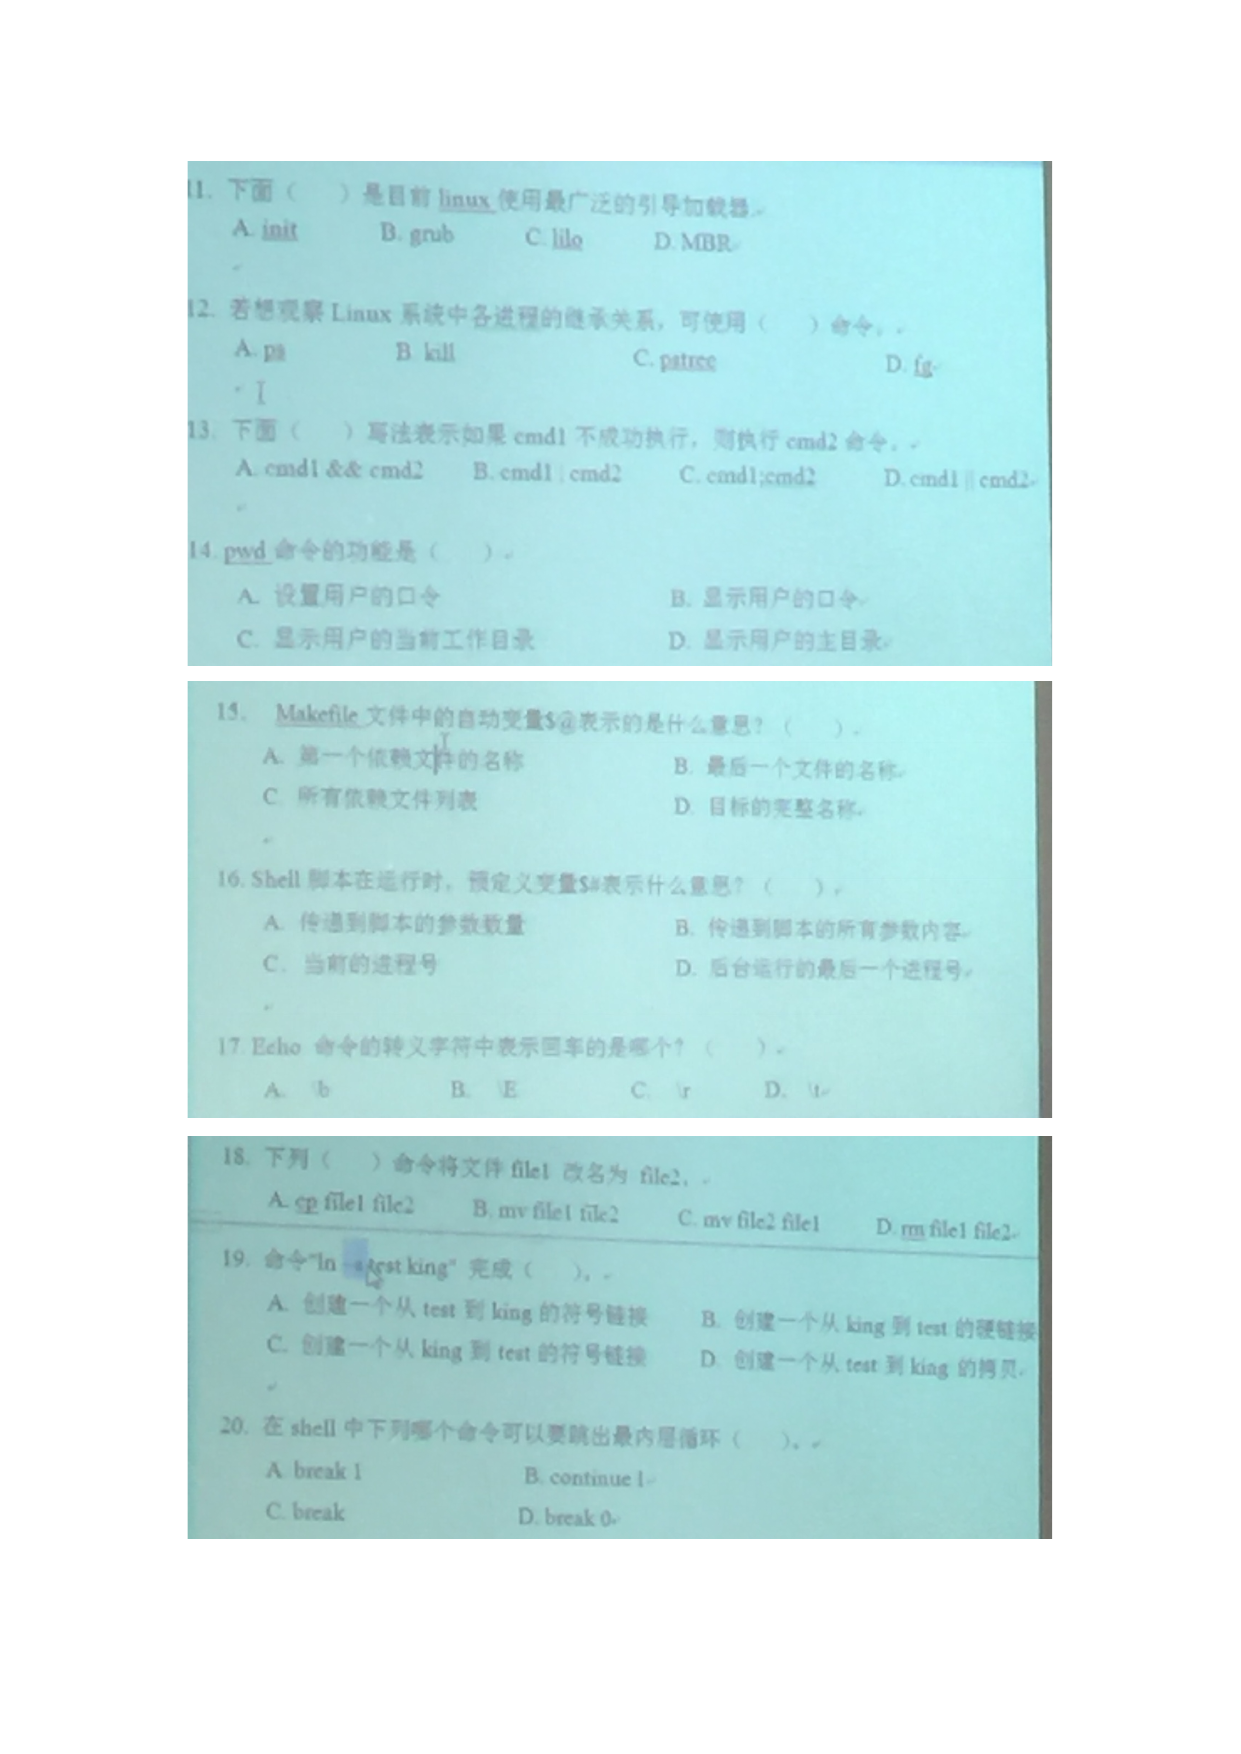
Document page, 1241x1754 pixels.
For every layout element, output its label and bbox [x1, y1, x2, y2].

picture [187, 681, 1053, 1118]
picture [187, 1136, 1053, 1539]
picture [187, 161, 1053, 666]
